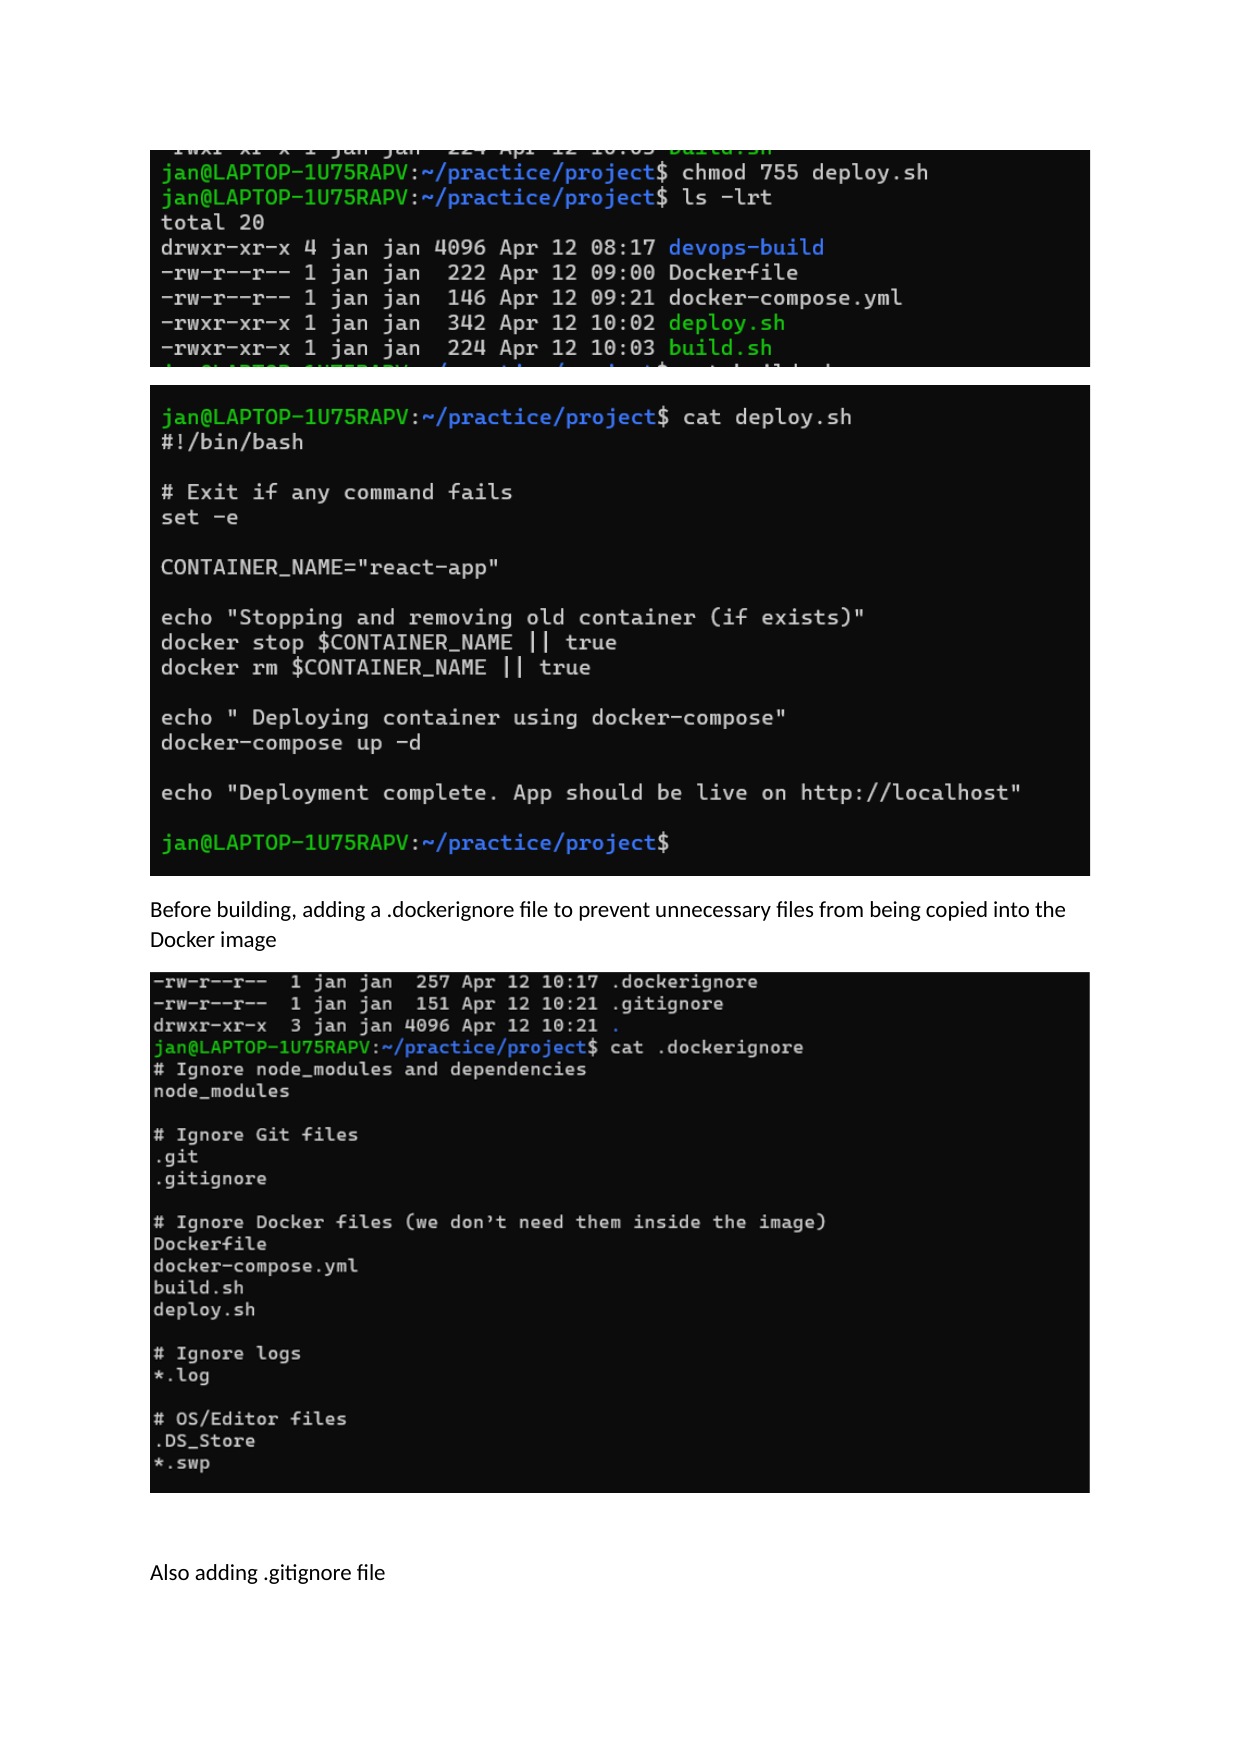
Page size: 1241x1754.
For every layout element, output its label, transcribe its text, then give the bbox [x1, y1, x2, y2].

text Also adding .gitignore file [150, 1558, 1090, 1586]
picture [150, 385, 1091, 876]
picture [150, 971, 1091, 1493]
picture [150, 150, 1091, 367]
text Before building, adding a .dockerignore file to prevent unnecessary files from being copied into the Docker image [150, 895, 1090, 953]
